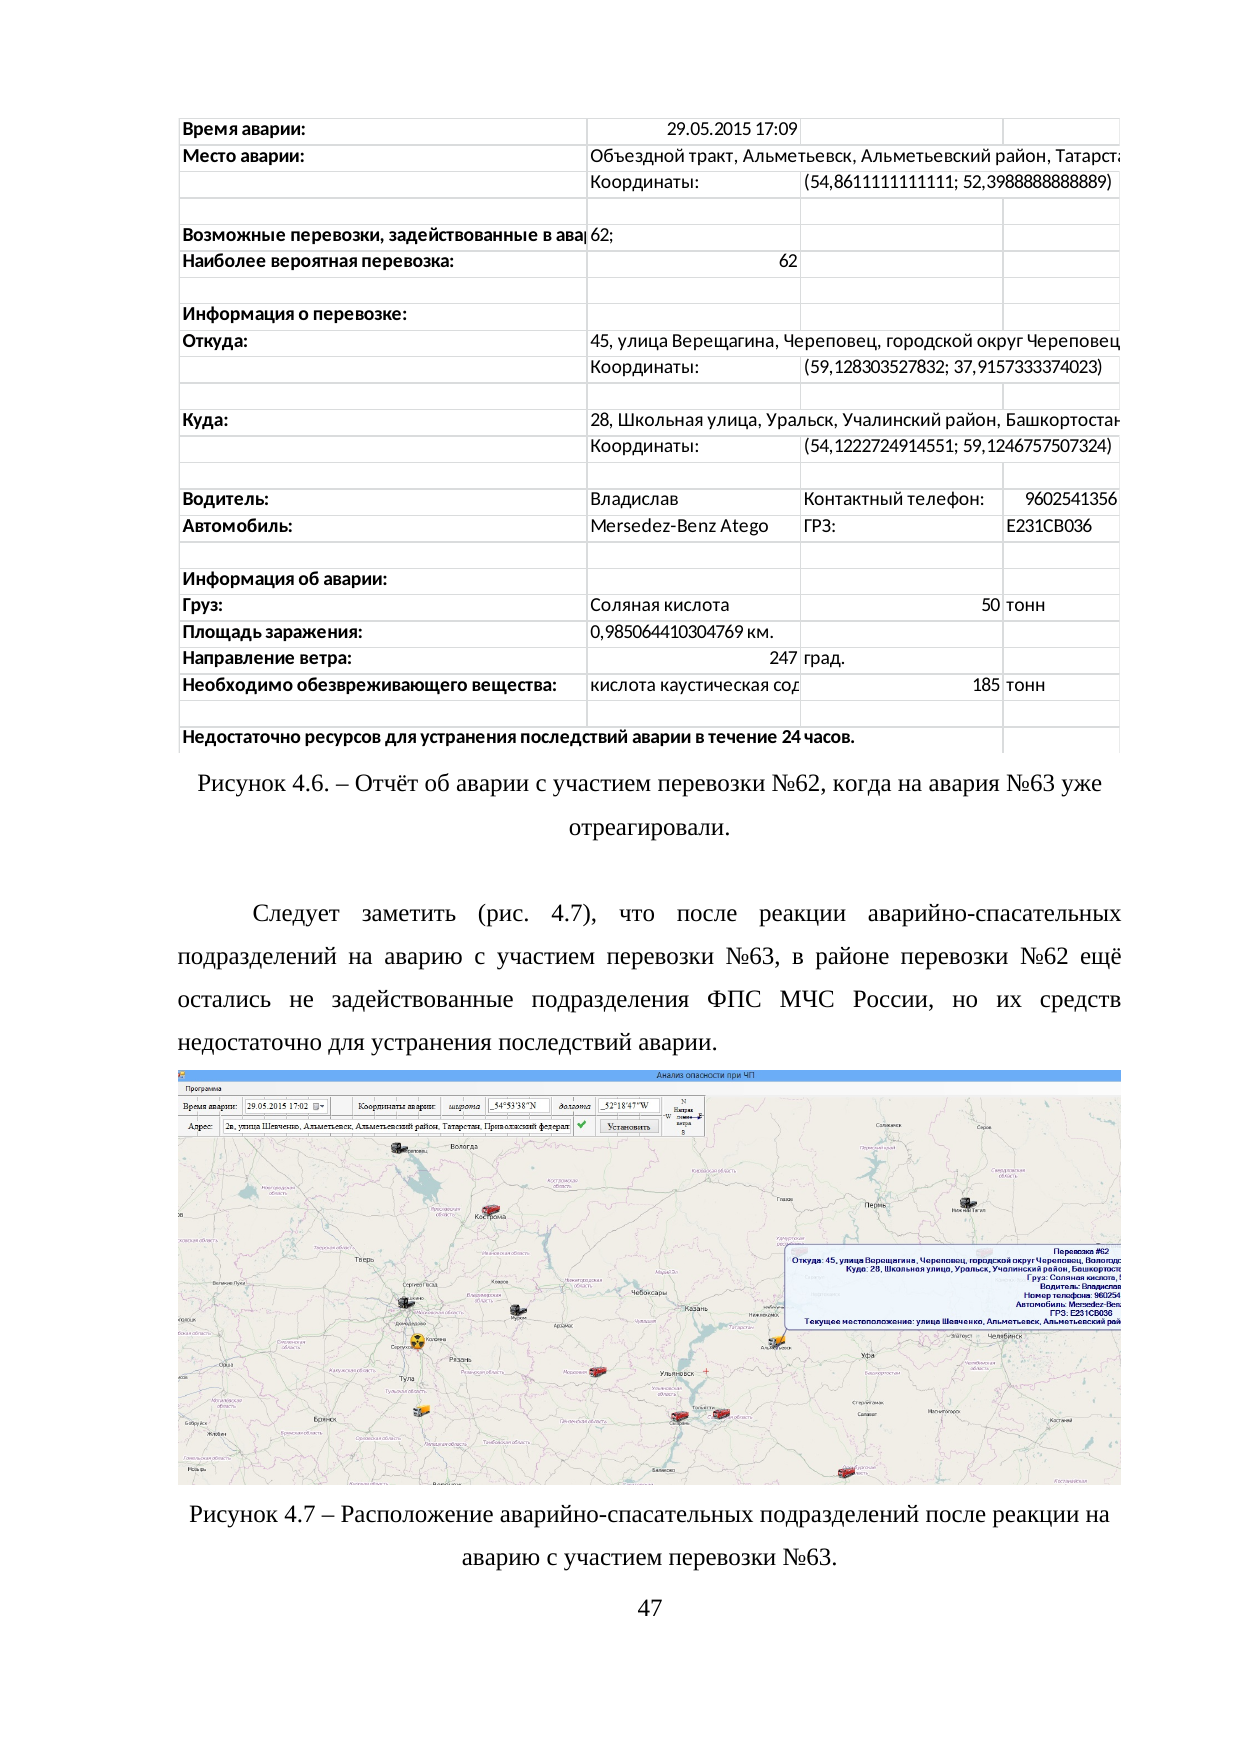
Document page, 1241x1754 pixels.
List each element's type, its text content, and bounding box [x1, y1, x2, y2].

picture [178, 1070, 1121, 1485]
list Рисунок 4.6. – Отчёт об аварии с участием перевозки №62, когда на авария №63 уже отреагировали. [177, 768, 1122, 840]
list Рисунок 4.7 – Расположение аварийно-спасательных подразделений после реакции на аварию с участием перевозки №63. [177, 1499, 1122, 1571]
text Следует заметить (рис. 4.7), что после реакции аварийно-спасательных подразделений на аварию с участием перевозки №63, в районе перевозки №62 ещё остались не задействованные подразделения ФПС МЧС России, но их средств недостаточно для устранения последствий аварии. [177, 898, 1122, 1056]
